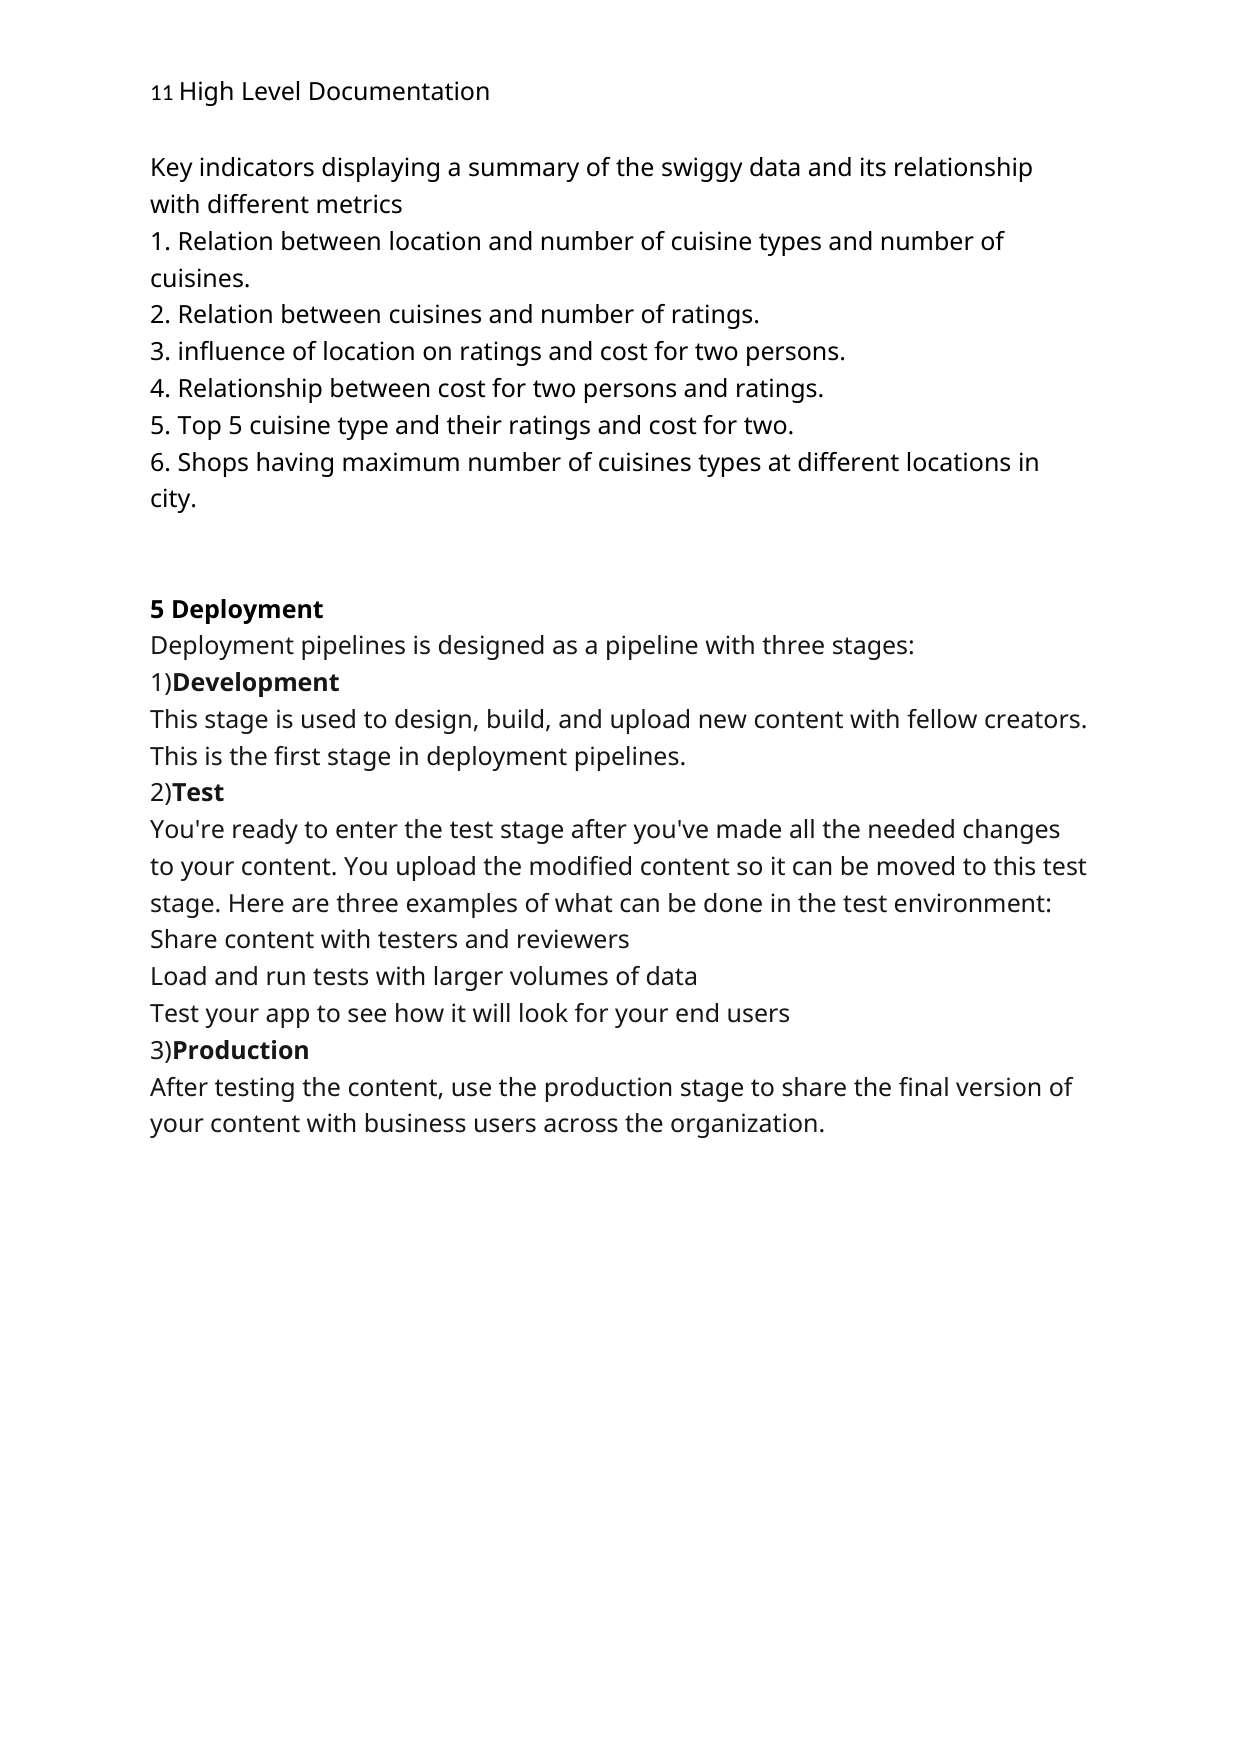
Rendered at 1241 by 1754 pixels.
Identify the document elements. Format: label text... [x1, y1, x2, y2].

text 5. Top 5 cuisine type and their ratings and cost for two. [150, 407, 1090, 441]
text 4. Relationship between cost for two persons and ratings. [150, 371, 1090, 405]
text After testing the content, use the production stage to share the final version of your content with business users across the organization. [150, 1069, 1090, 1140]
text Test your app to see how it will look for your end users [150, 996, 1090, 1030]
text This stage is used to design, build, and upload new content with fellow creators. This is the first stage in deployment pipelines. [150, 702, 1090, 772]
text You're ready to enter the test stage after you've made all the needed changes to your content. You upload the modified content so it can be moved to this test stage. Here are three examples of what can be done in the test environment: [150, 812, 1090, 919]
text 6. Shops having maximum number of cuisines types at different locations in city. [150, 444, 1090, 515]
text 2)Test [150, 775, 1090, 809]
text Key indicators displaying a summary of the swiggy data and its relationship with different metrics [150, 150, 1090, 221]
text 3)Production [150, 1032, 1090, 1067]
text 5 Deployment [150, 591, 1090, 625]
text 1. Relation between location and number of cuisine types and number of cuisines. [150, 223, 1090, 294]
text 2. Relation between cuisines and number of ratings. [150, 297, 1090, 331]
text Share content with testers and reviewers [150, 922, 1090, 956]
text Deployment pipelines is designed as a pipeline with three stages: [150, 628, 1090, 662]
text 1)Development [150, 665, 1090, 699]
text 3. influence of location on ratings and cost for two persons. [150, 334, 1090, 368]
text Load and run tests with larger volumes of data [150, 959, 1090, 993]
